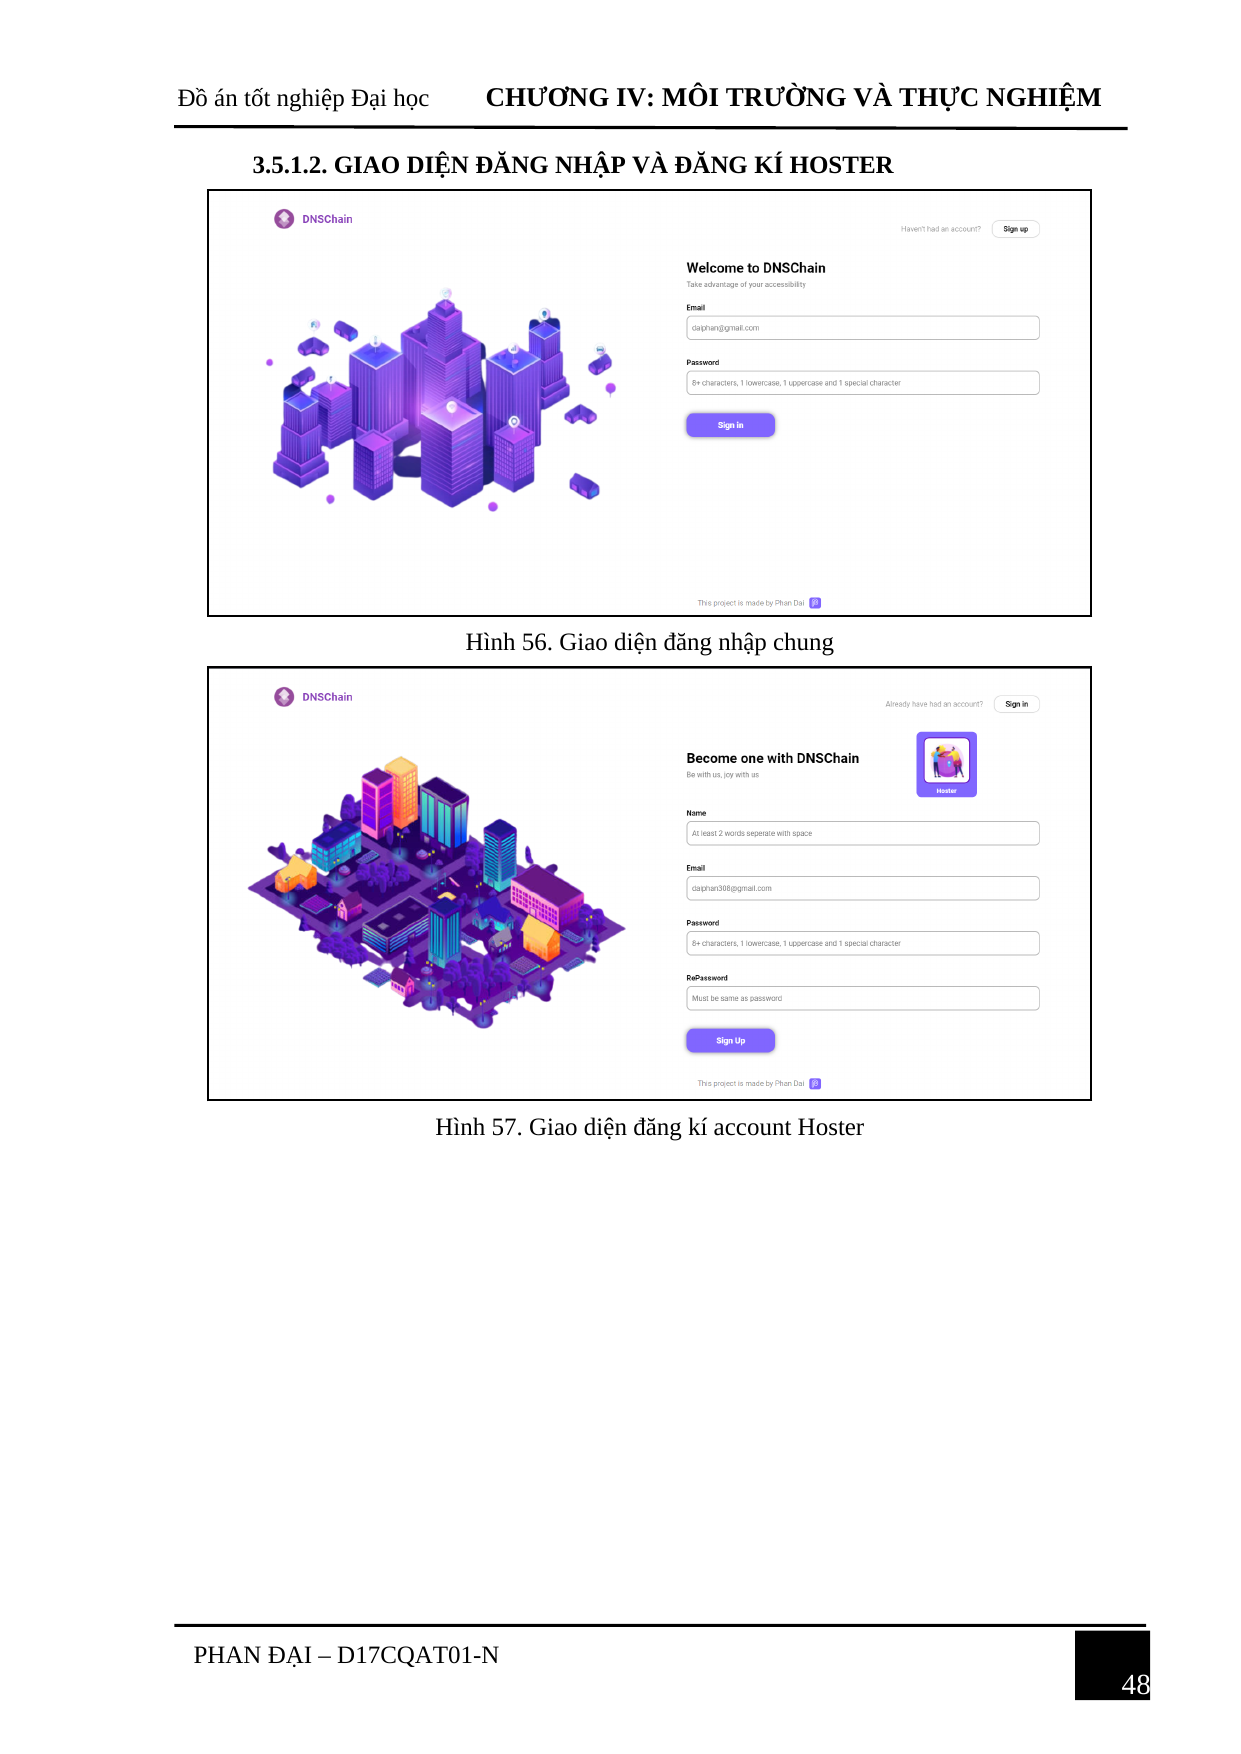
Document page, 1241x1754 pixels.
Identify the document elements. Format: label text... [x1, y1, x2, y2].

text Hình 57. Giao diện đăng kí account Hoster [177, 1112, 1122, 1141]
subtitle 3.5.1.2. GIAO DIỆN ĐĂNG NHẬP VÀ ĐĂNG KÍ HOSTER [177, 150, 1122, 178]
picture [209, 668, 1090, 1099]
picture [209, 191, 1090, 615]
text Hình 56. Giao diện đăng nhập chung [177, 627, 1122, 656]
